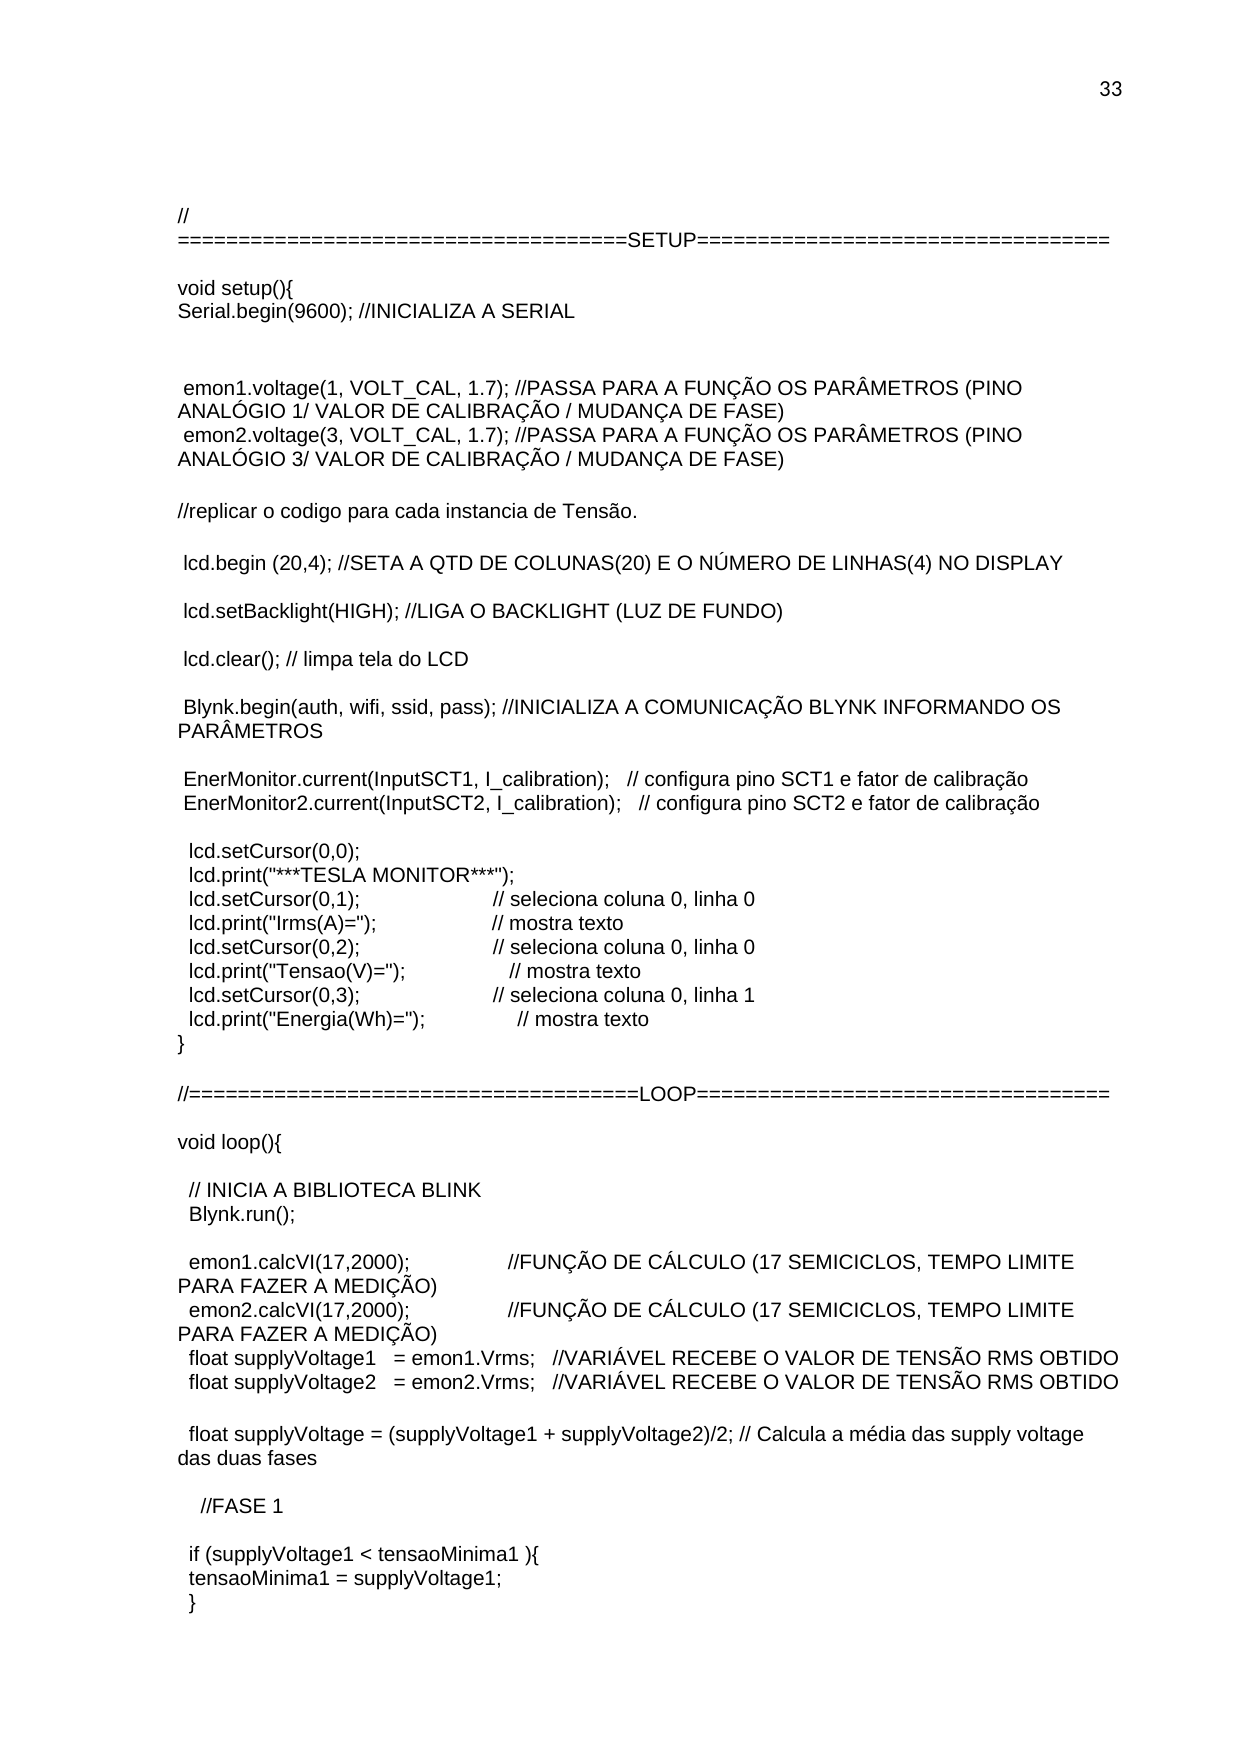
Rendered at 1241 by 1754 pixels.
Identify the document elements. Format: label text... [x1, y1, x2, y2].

text lcd.clear(); // limpa tela do LCD [177, 647, 1122, 671]
text float supplyVoltage2 = emon2.Vrms; //VARIÁVEL RECEBE O VALOR DE TENSÃO RMS OBTIDO [177, 1370, 1122, 1394]
text Serial.begin(9600); //INICIALIZA A SERIAL [177, 299, 1122, 323]
text //=====================================SETUP================================== [177, 203, 1122, 251]
text void setup(){ [177, 275, 1122, 299]
text lcd.begin (20,4); //SETA A QTD DE COLUNAS(20) E O NÚMERO DE LINHAS(4) NO DISPLAY [177, 551, 1122, 575]
text lcd.print("Irms(A)="); // mostra texto [177, 911, 1122, 934]
text lcd.setCursor(0,1); // seleciona coluna 0, linha 0 [177, 887, 1122, 911]
text Blynk.run(); [177, 1202, 1122, 1226]
text lcd.setCursor(0,0); [177, 839, 1122, 863]
text tensaoMinima1 = supplyVoltage1; [177, 1566, 1122, 1589]
text void loop(){ [177, 1130, 1122, 1154]
text lcd.print("Energia(Wh)="); // mostra texto [177, 1006, 1122, 1030]
text emon2.voltage(3, VOLT_CAL, 1.7); //PASSA PARA A FUNÇÃO OS PARÂMETROS (PINO ANALÓGIO 3/ VALOR DE CALIBRAÇÃO / MUDANÇA DE FASE) [177, 423, 1122, 471]
text } [177, 1030, 1122, 1054]
text lcd.setCursor(0,2); // seleciona coluna 0, linha 0 [177, 934, 1122, 958]
text EnerMonitor2.current(InputSCT2, I_calibration); // configura pino SCT2 e fator de calibração [177, 791, 1122, 815]
text //=====================================LOOP================================== [177, 1082, 1122, 1106]
text //FASE 1 [177, 1494, 1122, 1518]
text float supplyVoltage1 = emon1.Vrms; //VARIÁVEL RECEBE O VALOR DE TENSÃO RMS OBTIDO [177, 1346, 1122, 1370]
text emon1.voltage(1, VOLT_CAL, 1.7); //PASSA PARA A FUNÇÃO OS PARÂMETROS (PINO ANALÓGIO 1/ VALOR DE CALIBRAÇÃO / MUDANÇA DE FASE) [177, 375, 1122, 423]
text lcd.print("Tensao(V)="); // mostra texto [177, 958, 1122, 982]
text lcd.setCursor(0,3); // seleciona coluna 0, linha 1 [177, 982, 1122, 1006]
text //replicar o codigo para cada instancia de Tensão. [177, 499, 1122, 523]
text emon2.calcVI(17,2000); //FUNÇÃO DE CÁLCULO (17 SEMICICLOS, TEMPO LIMITE PARA FAZER A MEDIÇÃO) [177, 1298, 1122, 1346]
text float supplyVoltage = (supplyVoltage1 + supplyVoltage2)/2; // Calcula a média das supply voltage das duas fases [177, 1422, 1122, 1470]
text // INICIA A BIBLIOTECA BLINK [177, 1178, 1122, 1202]
text emon1.calcVI(17,2000); //FUNÇÃO DE CÁLCULO (17 SEMICICLOS, TEMPO LIMITE PARA FAZER A MEDIÇÃO) [177, 1250, 1122, 1298]
text } [177, 1589, 1122, 1613]
text lcd.print("***TESLA MONITOR***"); [177, 863, 1122, 887]
text lcd.setBacklight(HIGH); //LIGA O BACKLIGHT (LUZ DE FUNDO) [177, 599, 1122, 623]
text Blynk.begin(auth, wifi, ssid, pass); //INICIALIZA A COMUNICAÇÃO BLYNK INFORMANDO OS PARÂMETROS [177, 695, 1122, 743]
text if (supplyVoltage1 < tensaoMinima1 ){ [177, 1542, 1122, 1566]
text EnerMonitor.current(InputSCT1, I_calibration); // configura pino SCT1 e fator de calibração [177, 767, 1122, 791]
